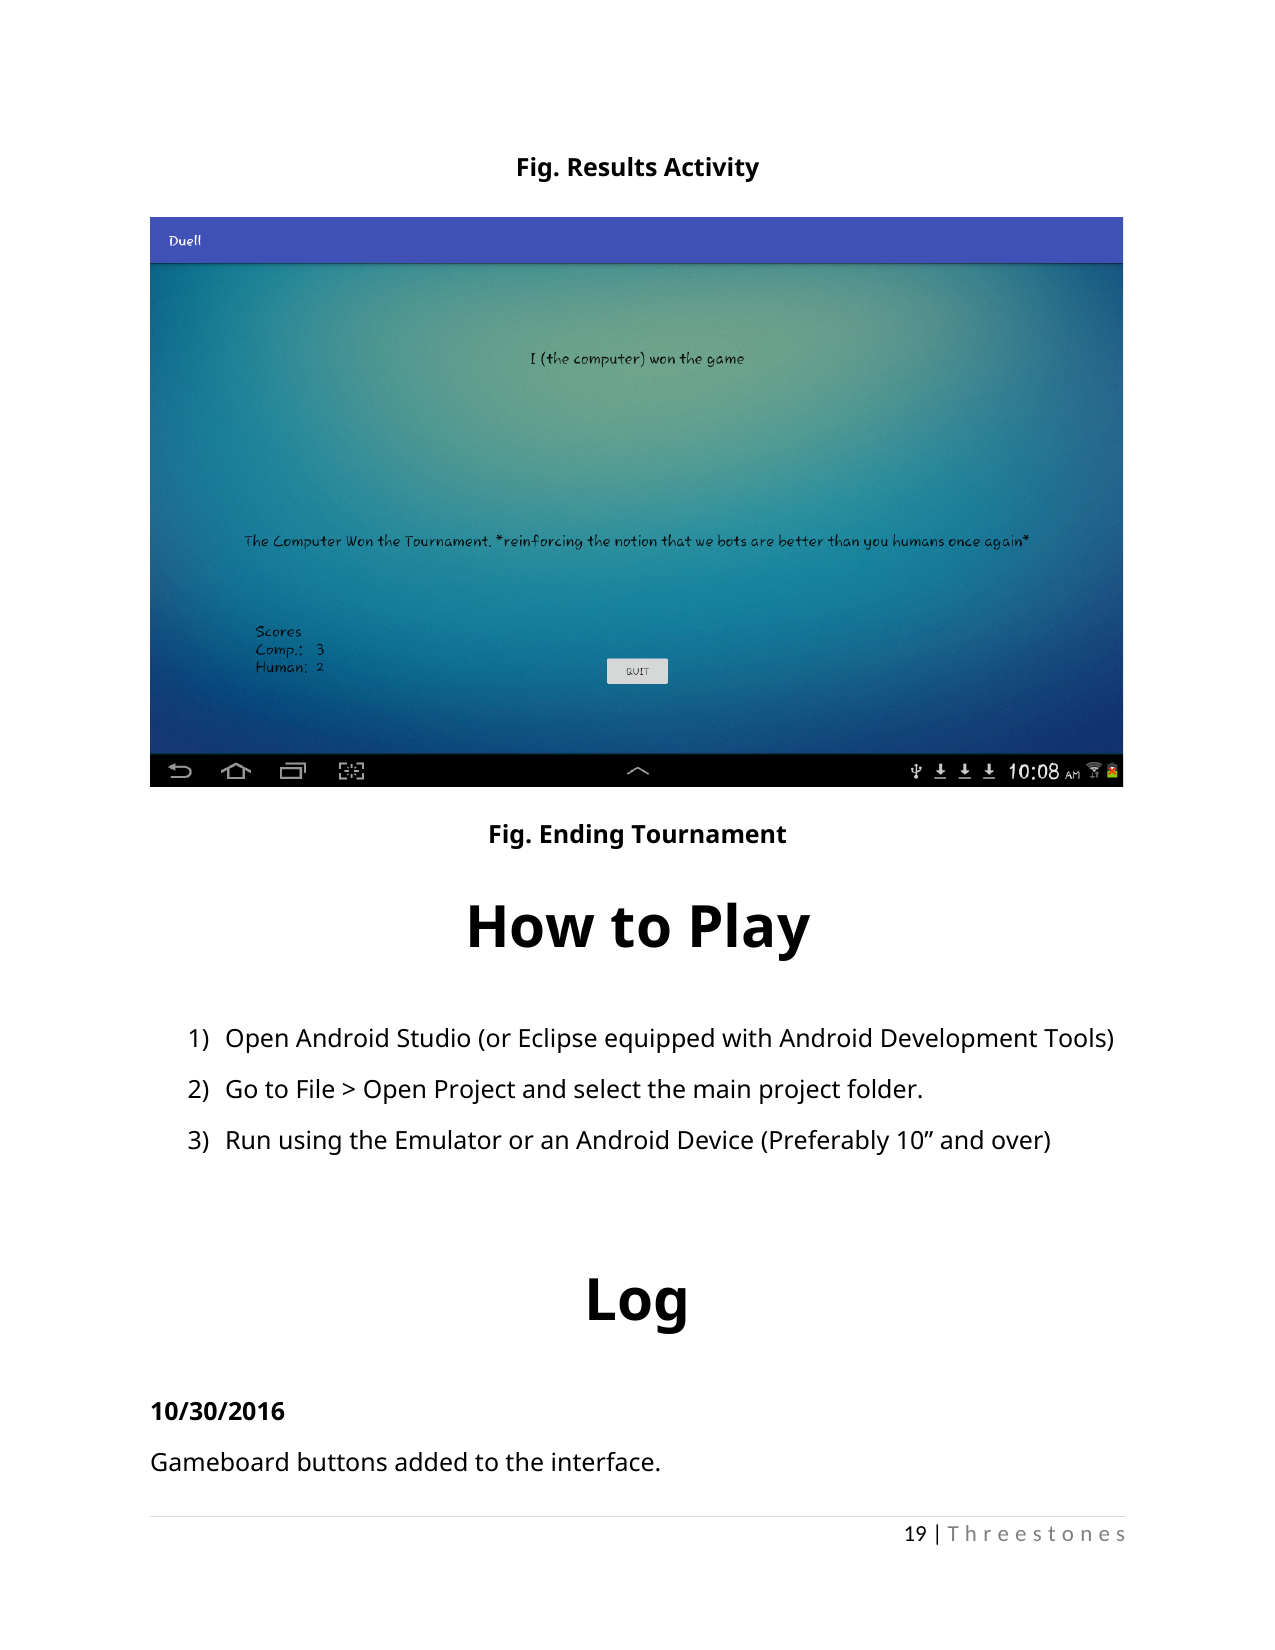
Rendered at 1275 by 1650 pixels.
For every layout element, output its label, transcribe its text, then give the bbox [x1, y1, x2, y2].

list Gameboard buttons added to the interface. [150, 1445, 1125, 1479]
text 10/30/2016 [150, 1394, 1125, 1428]
list Go to File > Open Project and select the main project folder. [187, 1071, 1125, 1106]
text Fig. Results Activity [150, 150, 1125, 184]
text Fig. Ending Tournament [150, 817, 1125, 851]
picture [150, 217, 1124, 787]
text How to Play [150, 884, 1125, 964]
text Log [150, 1258, 1125, 1337]
list Open Android Studio (or Eclipse equipped with Android Development Tools) [187, 1020, 1125, 1054]
list Run using the Emulator or an Android Device (Preferably 10” and over) [187, 1122, 1125, 1157]
